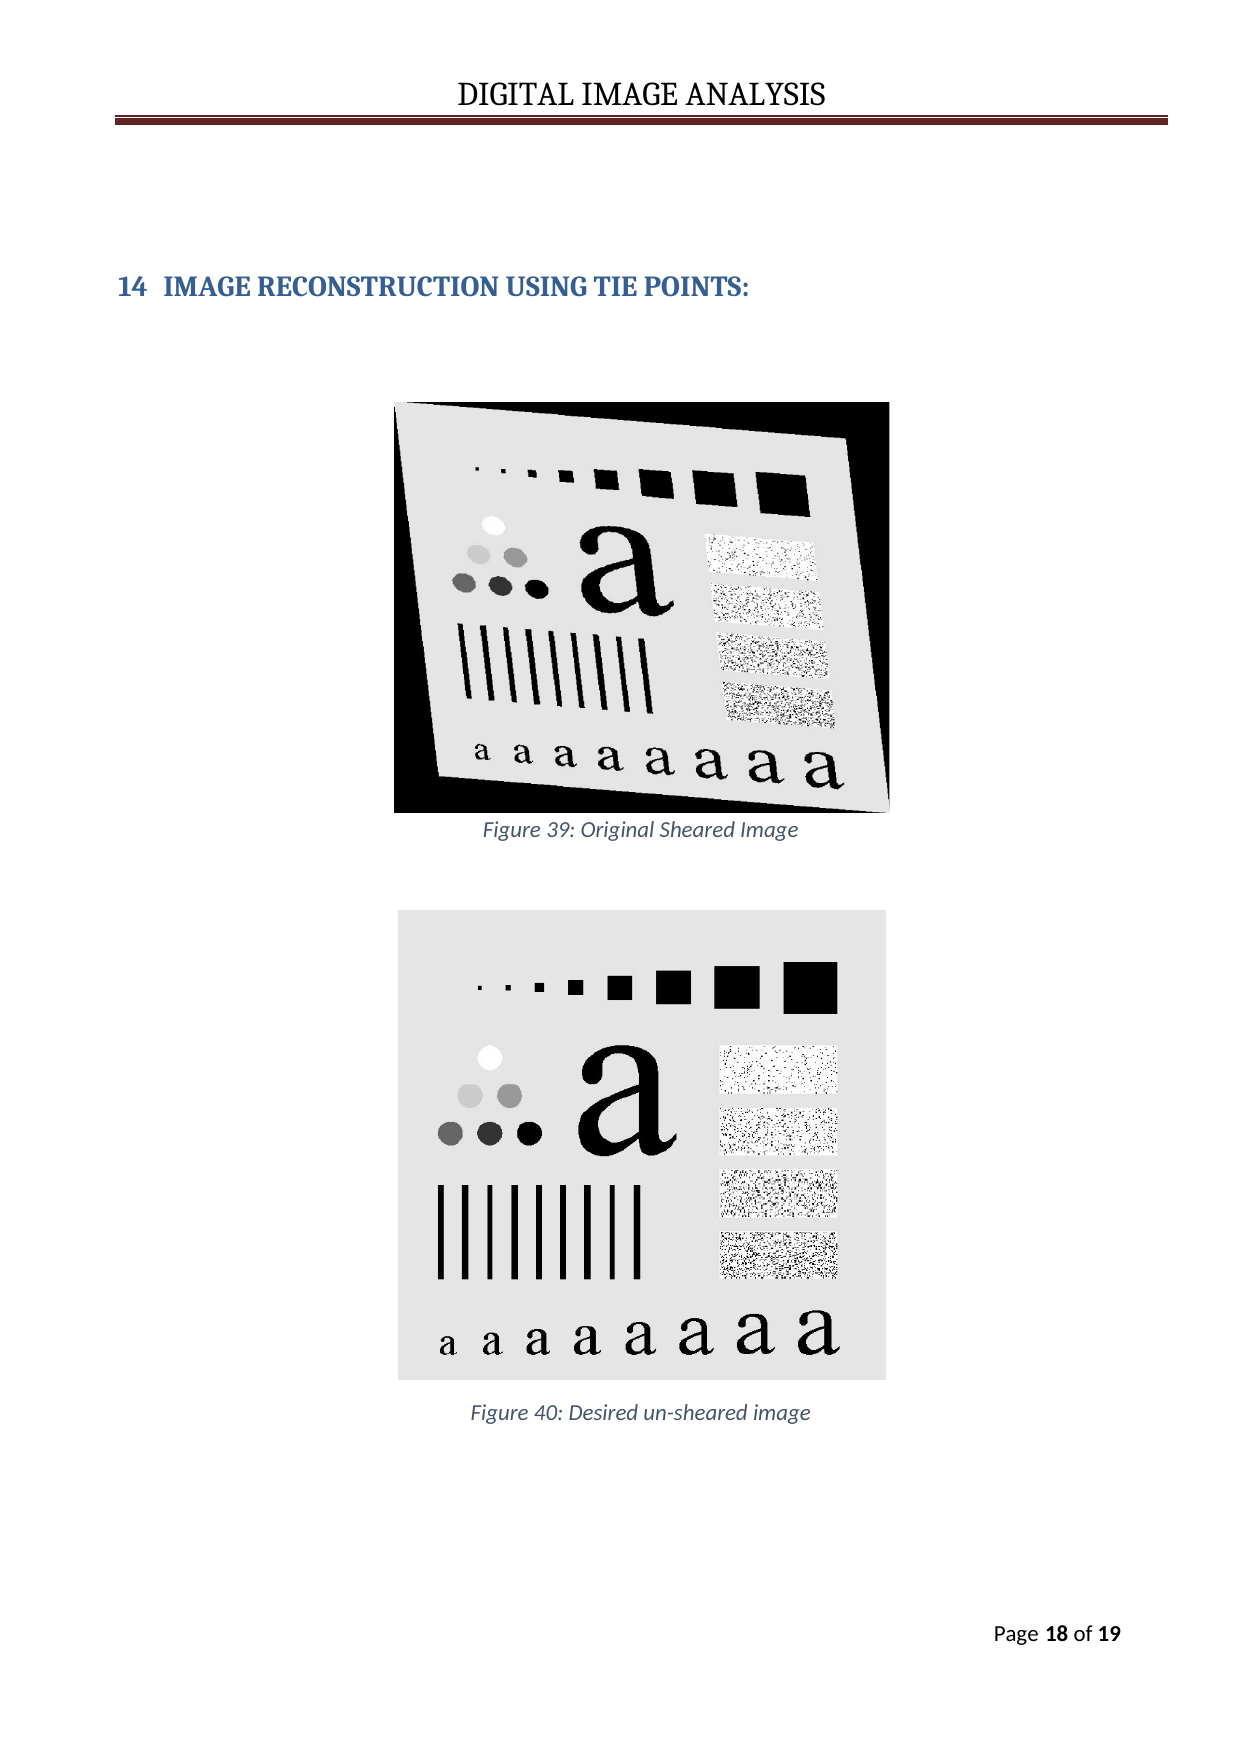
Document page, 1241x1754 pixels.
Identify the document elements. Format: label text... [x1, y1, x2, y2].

text Figure 40: Desired un-sheared image [118, 1398, 1166, 1426]
text Figure 39: Original Sheared Image [118, 815, 1166, 843]
picture [397, 910, 886, 1380]
picture [394, 402, 890, 813]
subtitle IMAGE RECONSTRUCTION USING TIE POINTS: [118, 270, 1166, 304]
